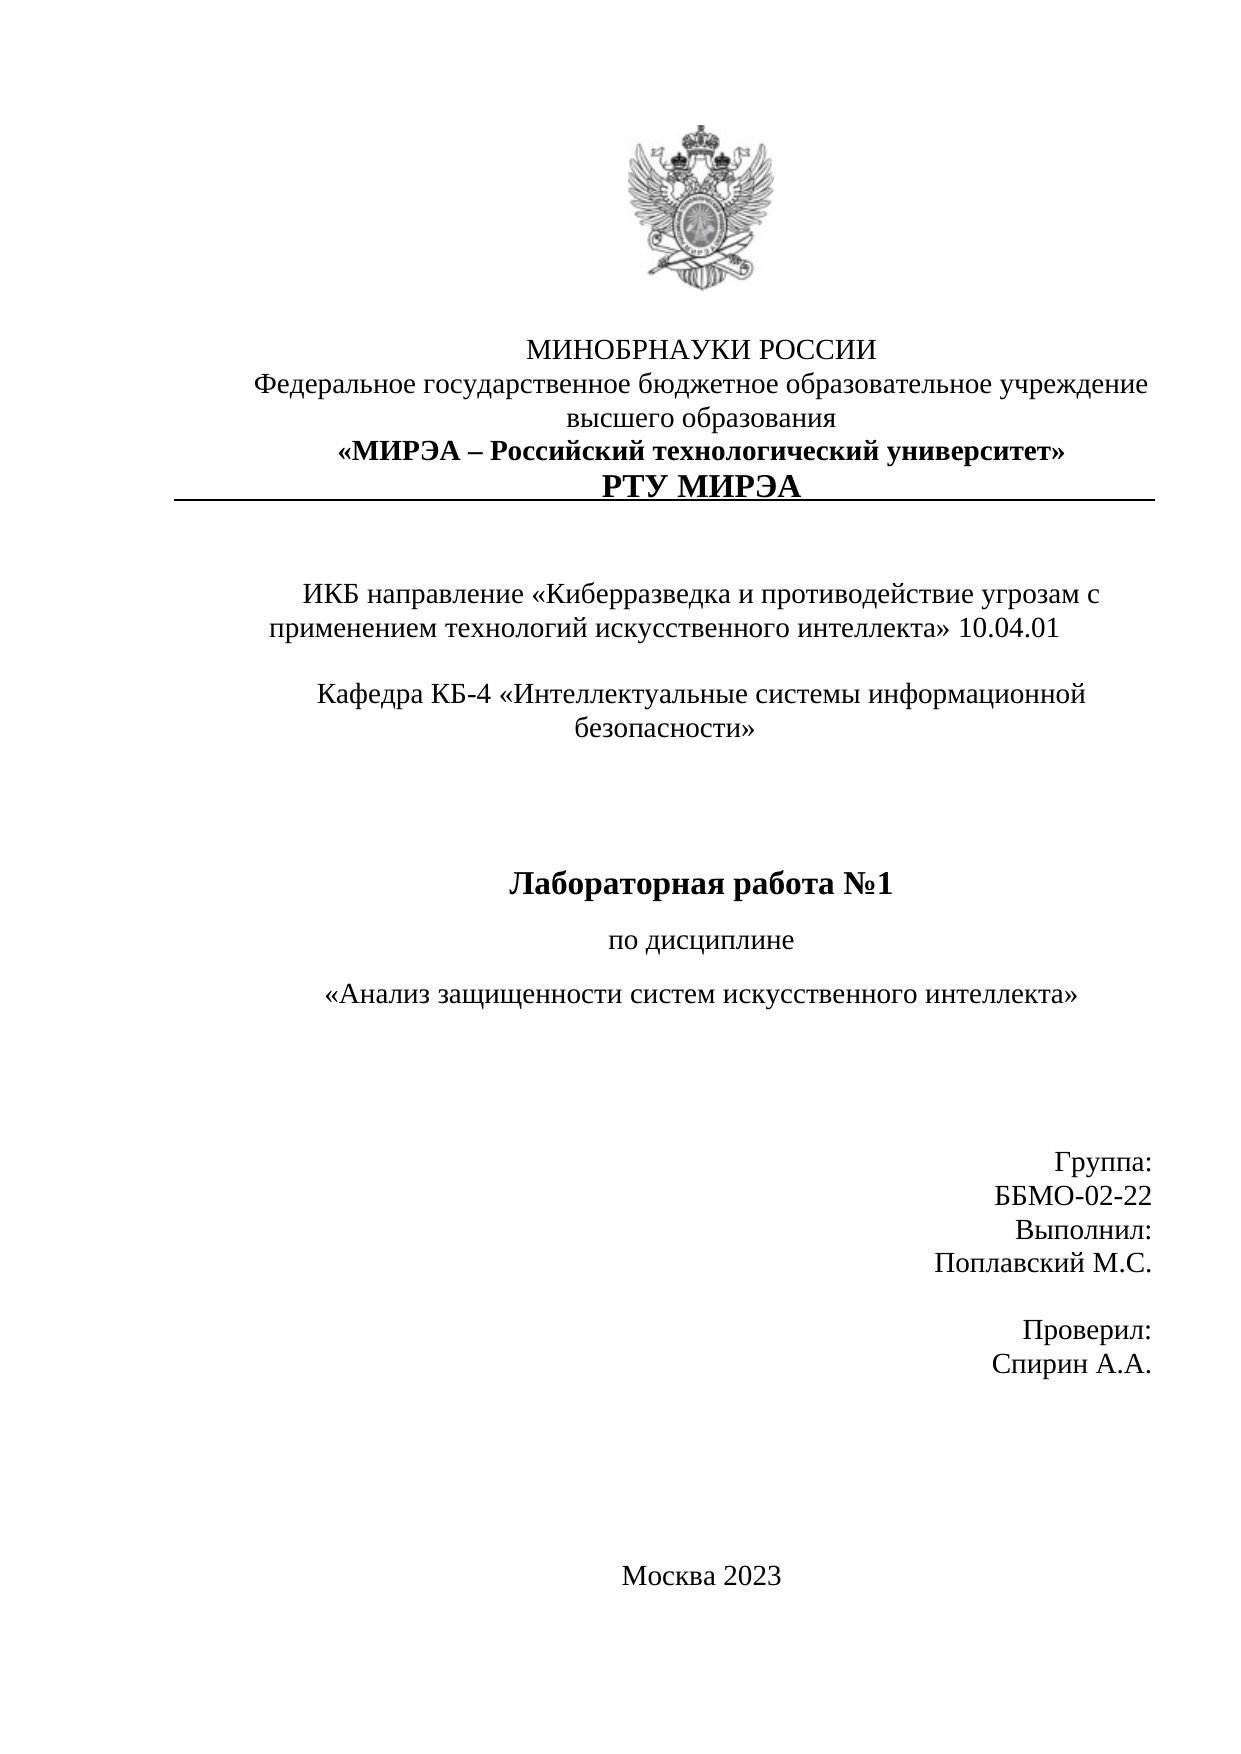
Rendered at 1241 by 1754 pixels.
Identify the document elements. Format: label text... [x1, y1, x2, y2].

title Лабораторная работа №1 [254, 863, 1149, 902]
picture [627, 125, 775, 291]
title РТУ МИРЭА [174, 467, 1236, 505]
text Москва 2023 [254, 1558, 1149, 1592]
text Проверил: Спирин А.А. [990, 1312, 1152, 1379]
text безопасности» [181, 711, 1149, 744]
text Федеральное государственное бюджетное образовательное учреждение высшего образования [254, 366, 1149, 433]
text Кафедра КБ-4 «Интеллектуальные системы информационной [253, 677, 1149, 711]
text МИНОБРНАУКИ РОССИИ [254, 333, 1149, 366]
text по дисциплине [254, 922, 1149, 956]
text «МИРЭА – Российский технологический университет» [254, 433, 1149, 467]
text Выполнил: [162, 1212, 1152, 1245]
text ИКБ направление «Киберразведка и противодействие угрозам с применением технологий искусственного интеллекта» 10.04.01 [269, 576, 1102, 643]
text Группа: ББМО-02-22 [993, 1144, 1152, 1212]
text «Анализ защищенности систем искусственного интеллекта» [253, 977, 1149, 1010]
text Поплавский М.С. [162, 1245, 1152, 1279]
